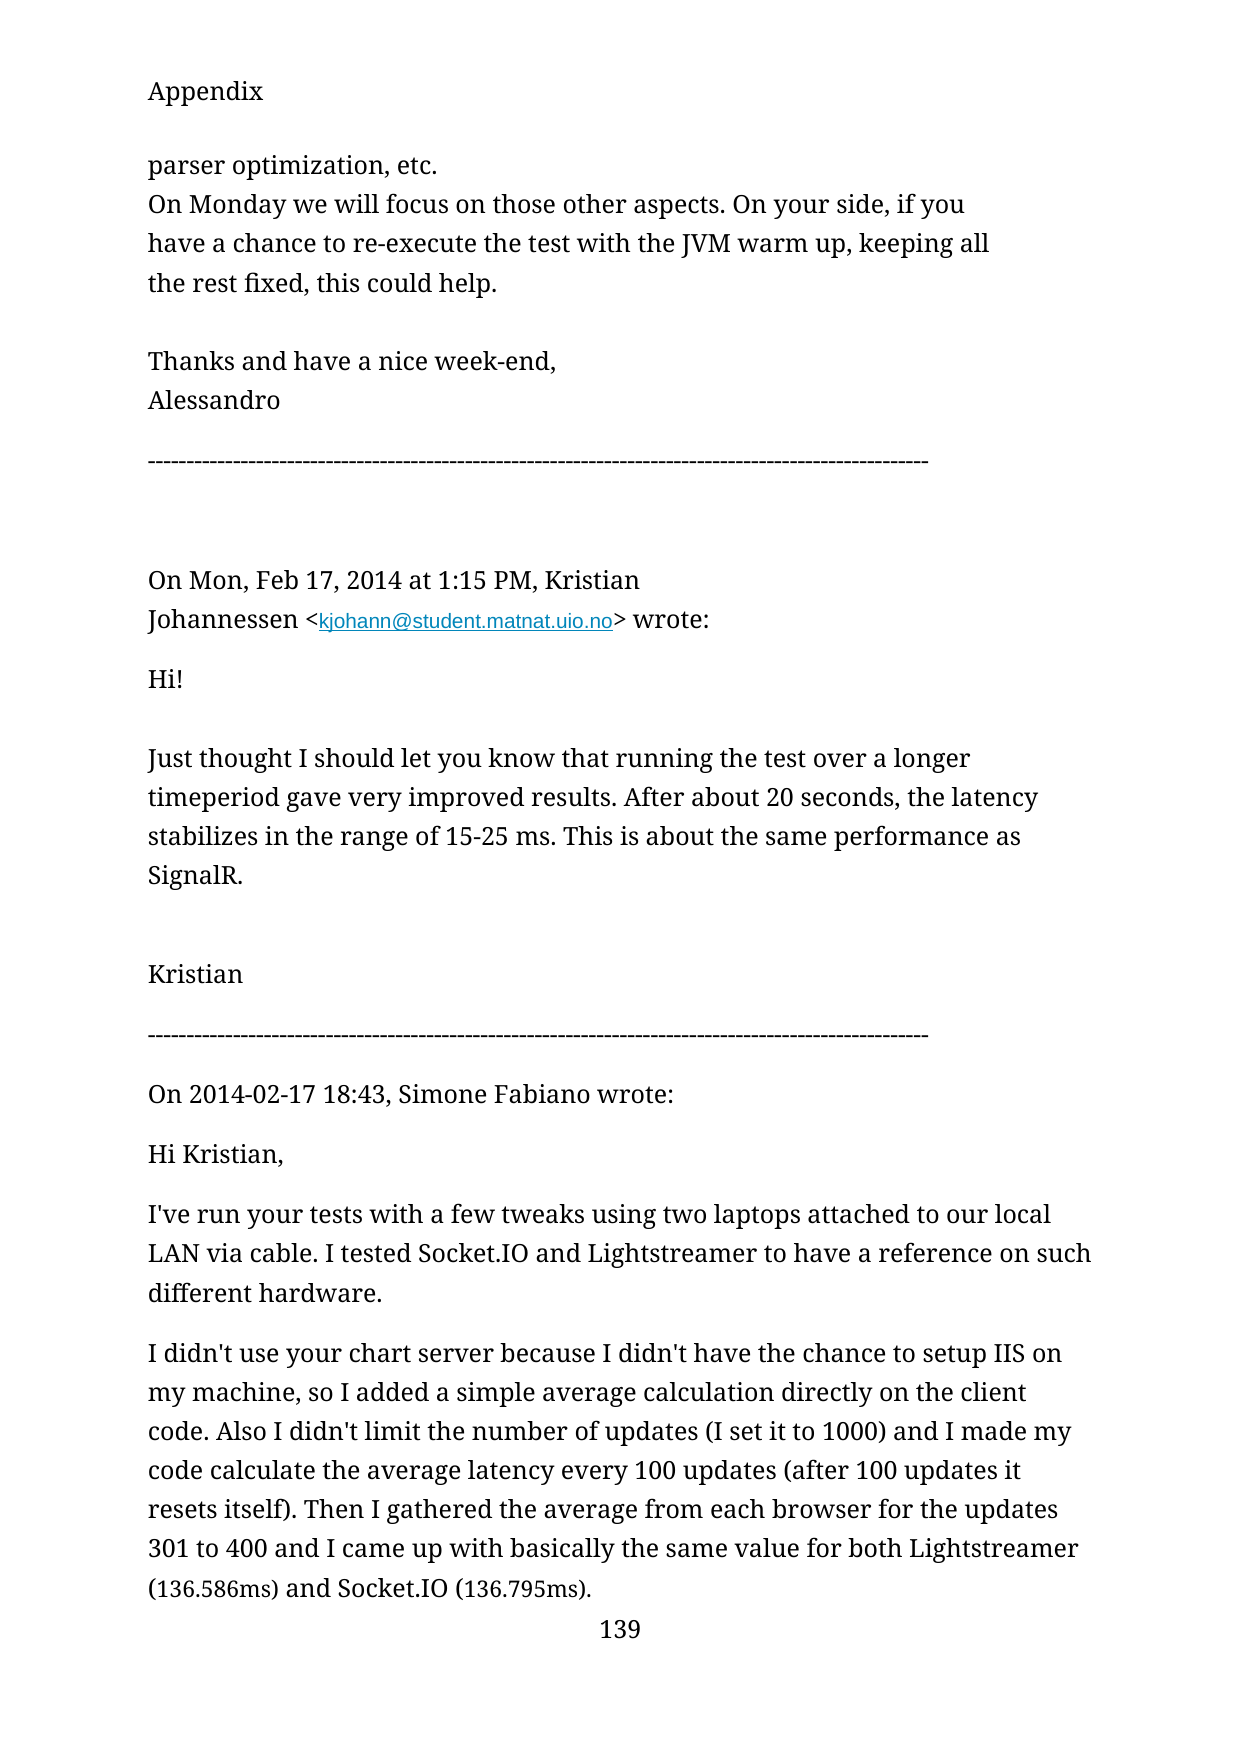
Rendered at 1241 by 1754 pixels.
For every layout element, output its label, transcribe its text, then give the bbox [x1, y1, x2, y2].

text ----------------------------------------------------------------------------------------------------- [148, 443, 1092, 477]
text ----------------------------------------------------------------------------------------------------- [148, 1017, 1092, 1051]
text Hi Kristian, [148, 1137, 1092, 1171]
text Kristian [148, 918, 1092, 991]
text I've run your tests with a few tweaks using two laptops attached to our local LAN via cable. I tested Socket.IO and Lightstreamer to have a reference on such different hardware. [148, 1197, 1092, 1309]
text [148, 148, 1092, 417]
text I didn't use your chart server because I didn't have the chance to setup IIS on my machine, so I added a simple average calculation directly on the client code. Also I didn't limit the number of updates (I set it to 1000) and I made my code calculate the average latency every 100 updates (after 100 updates it resets itself). Then I gathered the average from each browser for the updates 301 to 400 and I came up with basically the same value for both Lightstreamer (136.586ms) and Socket.IO (136.795ms). [148, 1335, 1092, 1604]
text Hi! Just thought I should let you know that running the test over a longer timeperiod gave very improved results. After about 20 seconds, the latency stabilizes in the range of 15-25 ms. This is about the same performance as SignalR. [148, 662, 1092, 892]
text On Mon, Feb 17, 2014 at 1:15 PM, Kristian Johannessen <kjohann@student.matnat.uio.no> wrote: [148, 563, 1092, 636]
text On 2014-02-17 18:43, Simone Fabiano wrote: [148, 1077, 1092, 1111]
